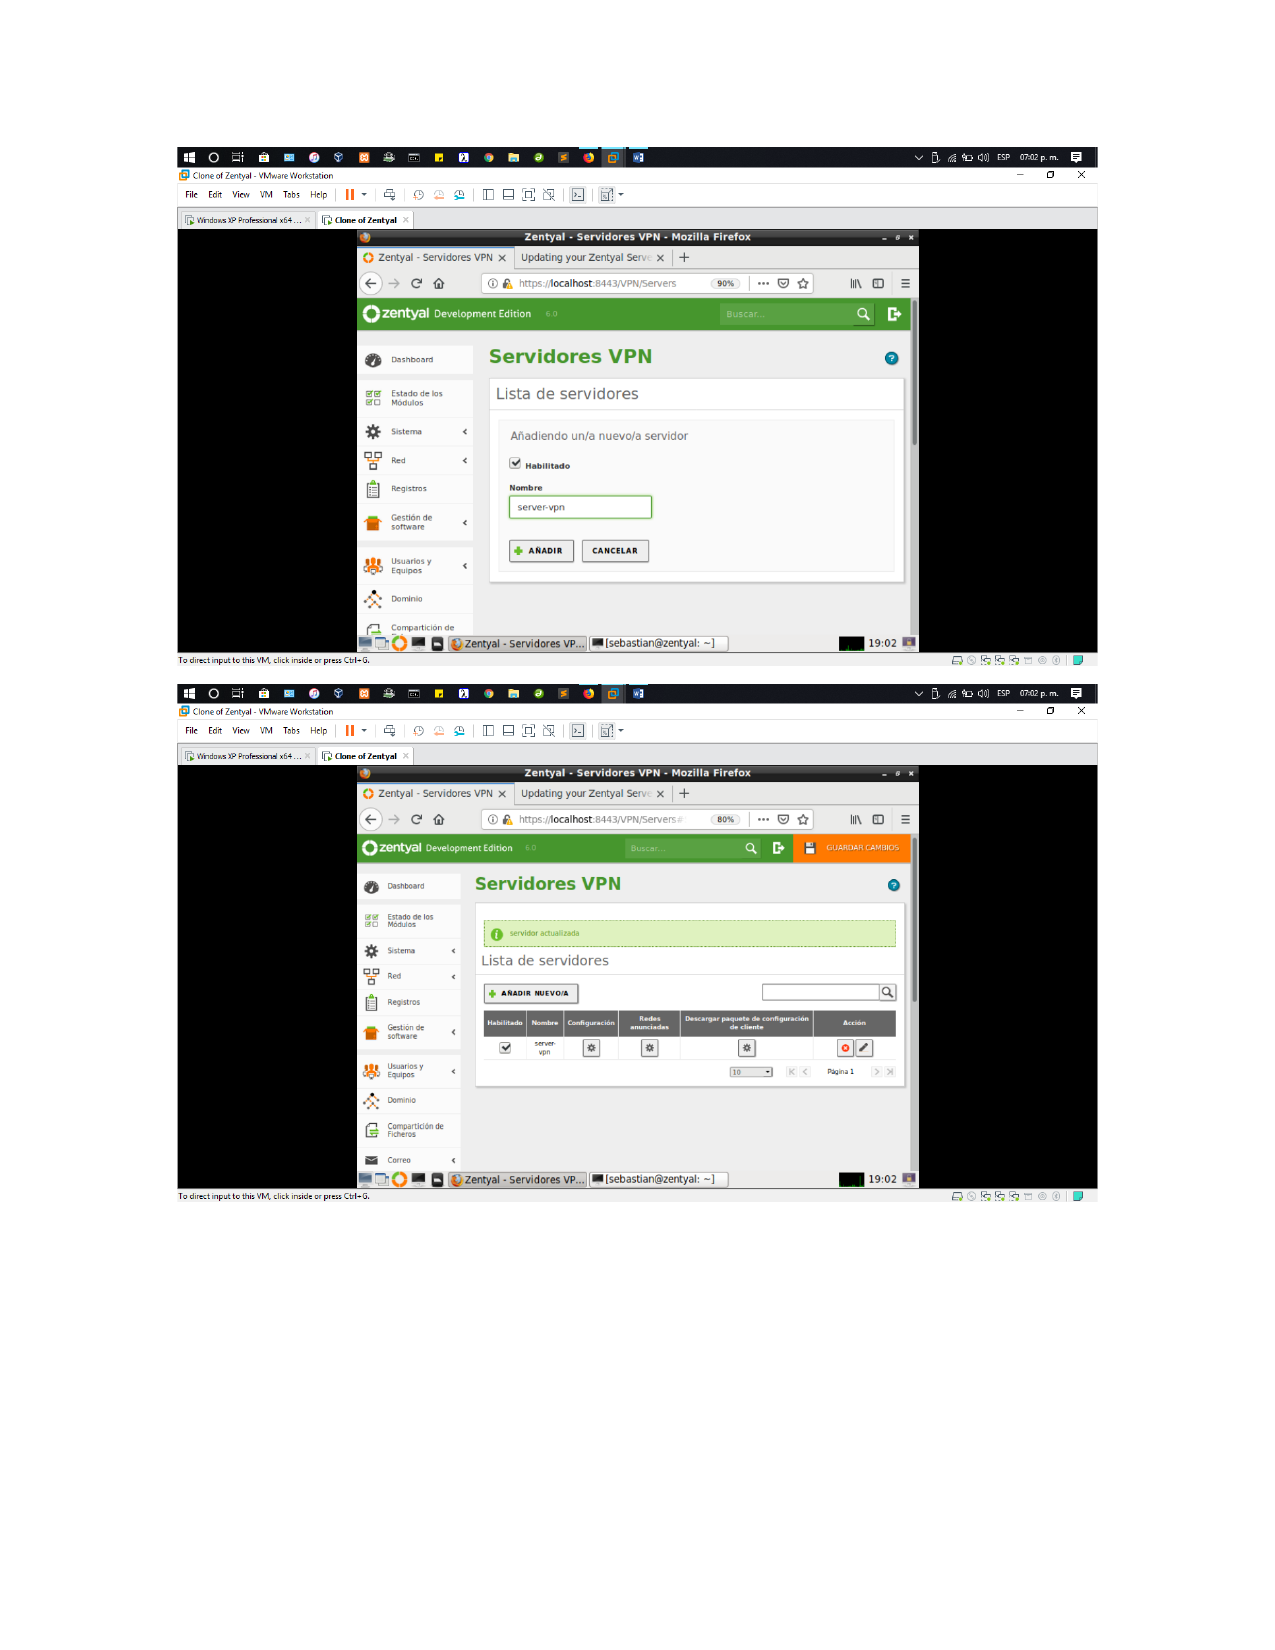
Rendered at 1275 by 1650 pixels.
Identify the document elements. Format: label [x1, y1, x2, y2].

picture [177, 147, 1098, 666]
picture [177, 684, 1098, 1202]
